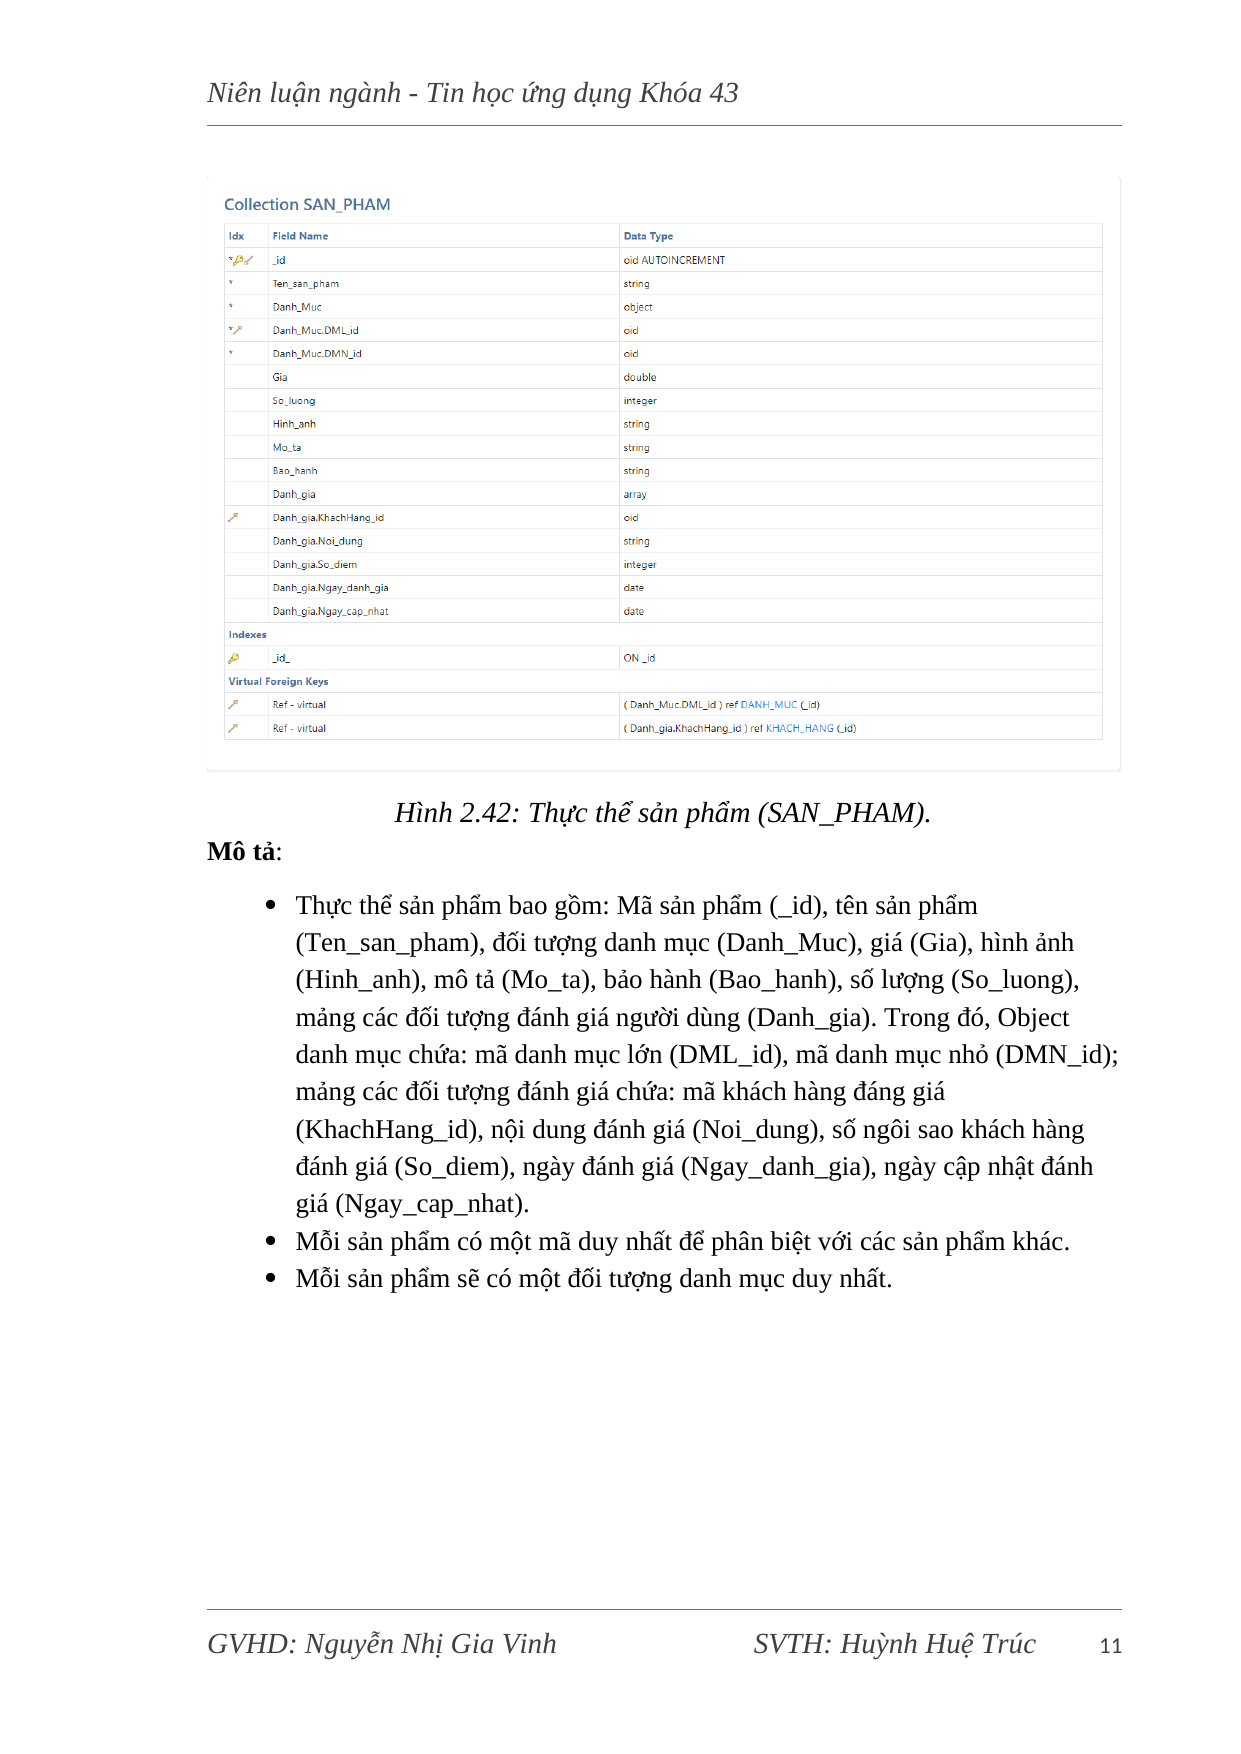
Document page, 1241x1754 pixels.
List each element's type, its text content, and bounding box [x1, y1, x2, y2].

list Thực thể sản phẩm bao gồm: Mã sản phẩm (_id), tên sản phẩm (Ten_san_pham), đối tượng danh mục (Danh_Muc), giá (Gia), hình ảnh (Hinh_anh), mô tả (Mo_ta), bảo hành (Bao_hanh), số lượng (So_luong), mảng các đối tượng đánh giá người dùng (Danh_gia). Trong đó, Object danh mục chứa: mã danh mục lớn (DML_id), mã danh mục nhỏ (DMN_id); mảng các đối tượng đánh giá chứa: mã khách hàng đáng giá (KhachHang_id), nội dung đánh giá (Noi_dung), số ngôi sao khách hàng đánh giá (So_diem), ngày đánh giá (Ngay_danh_gia), ngày cập nhật đánh giá (Ngay_cap_nhat). [266, 889, 1122, 1218]
text Mô tả: [207, 835, 1122, 866]
list Mỗi sản phẩm có một mã duy nhất để phân biệt với các sản phẩm khác. [266, 1225, 1122, 1256]
picture [206, 177, 1123, 773]
text Hình 2.42: Thực thể sản phẩm (SAN_PHAM). [207, 795, 1122, 828]
list Mỗi sản phẩm sẽ có một đối tượng danh mục duy nhất. [266, 1262, 1122, 1293]
